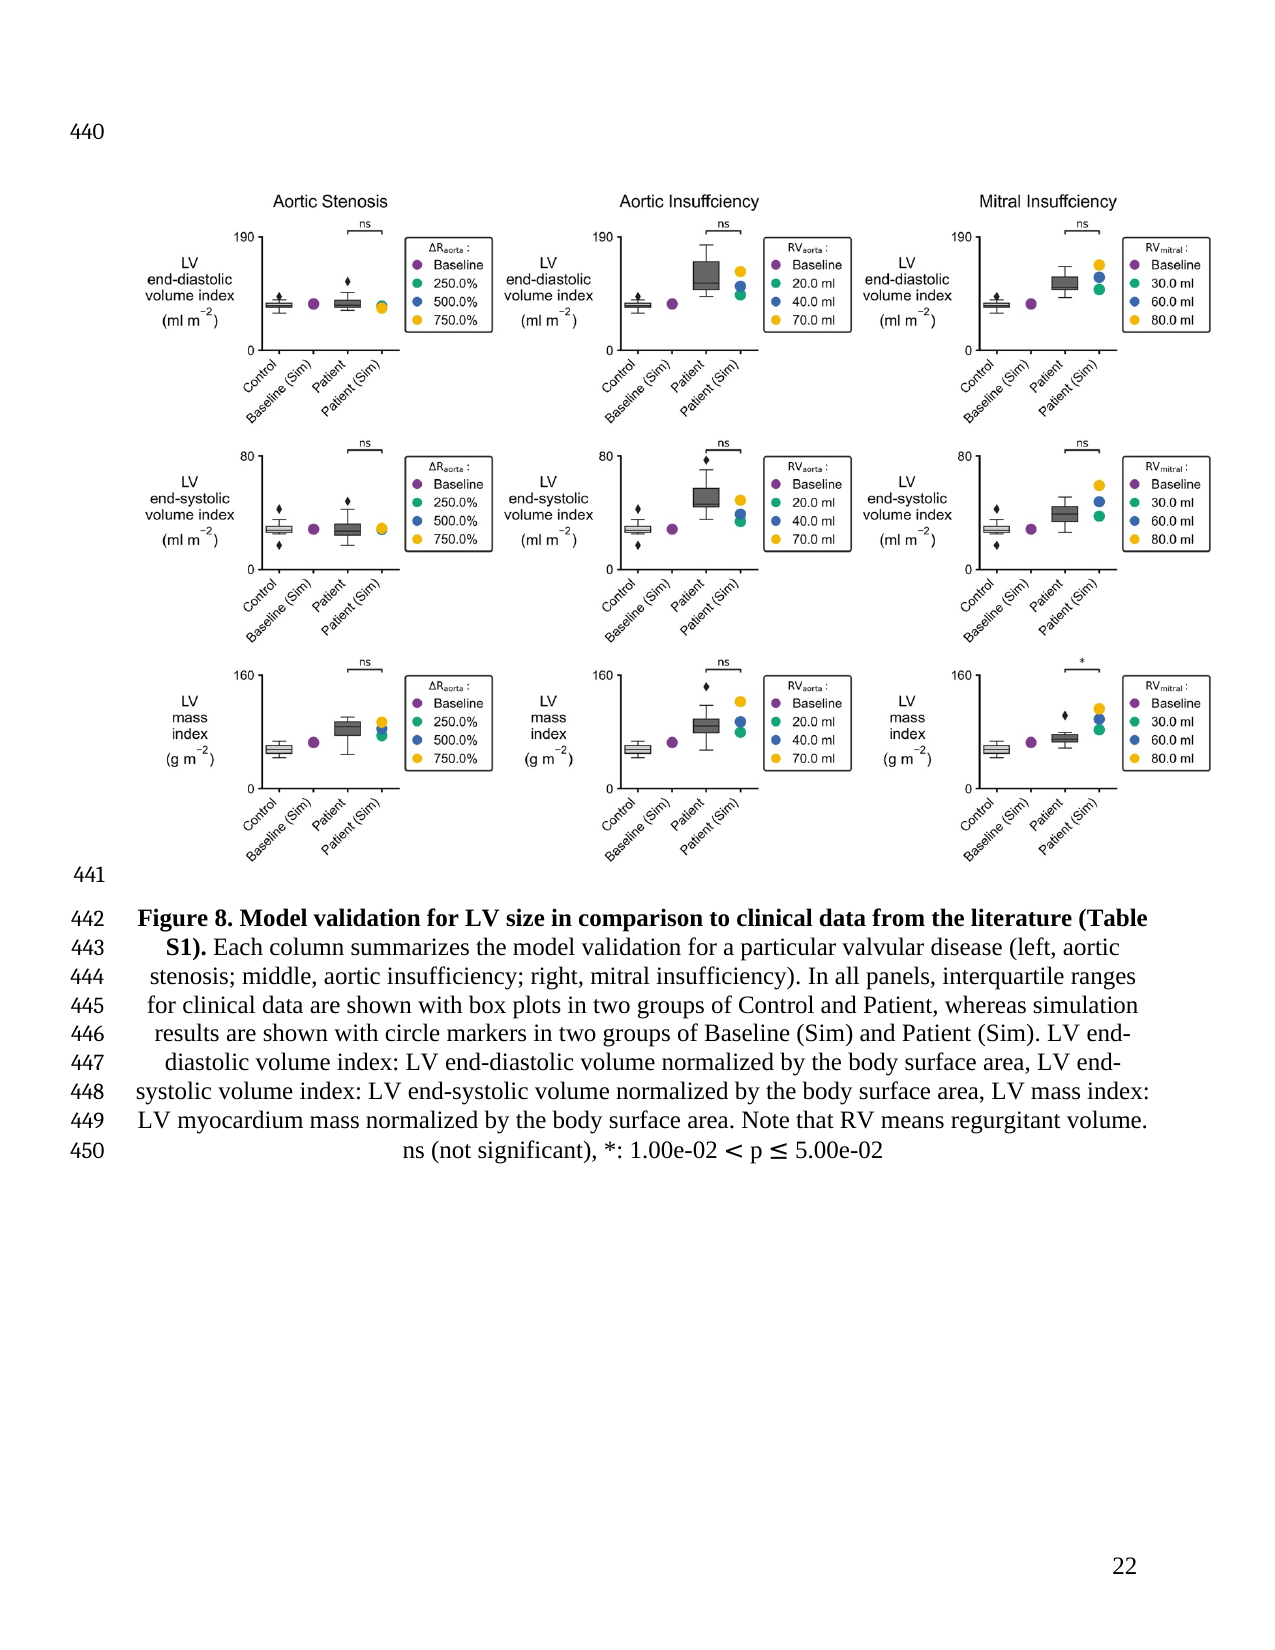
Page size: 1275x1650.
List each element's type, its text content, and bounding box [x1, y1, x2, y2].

picture [133, 176, 1221, 883]
